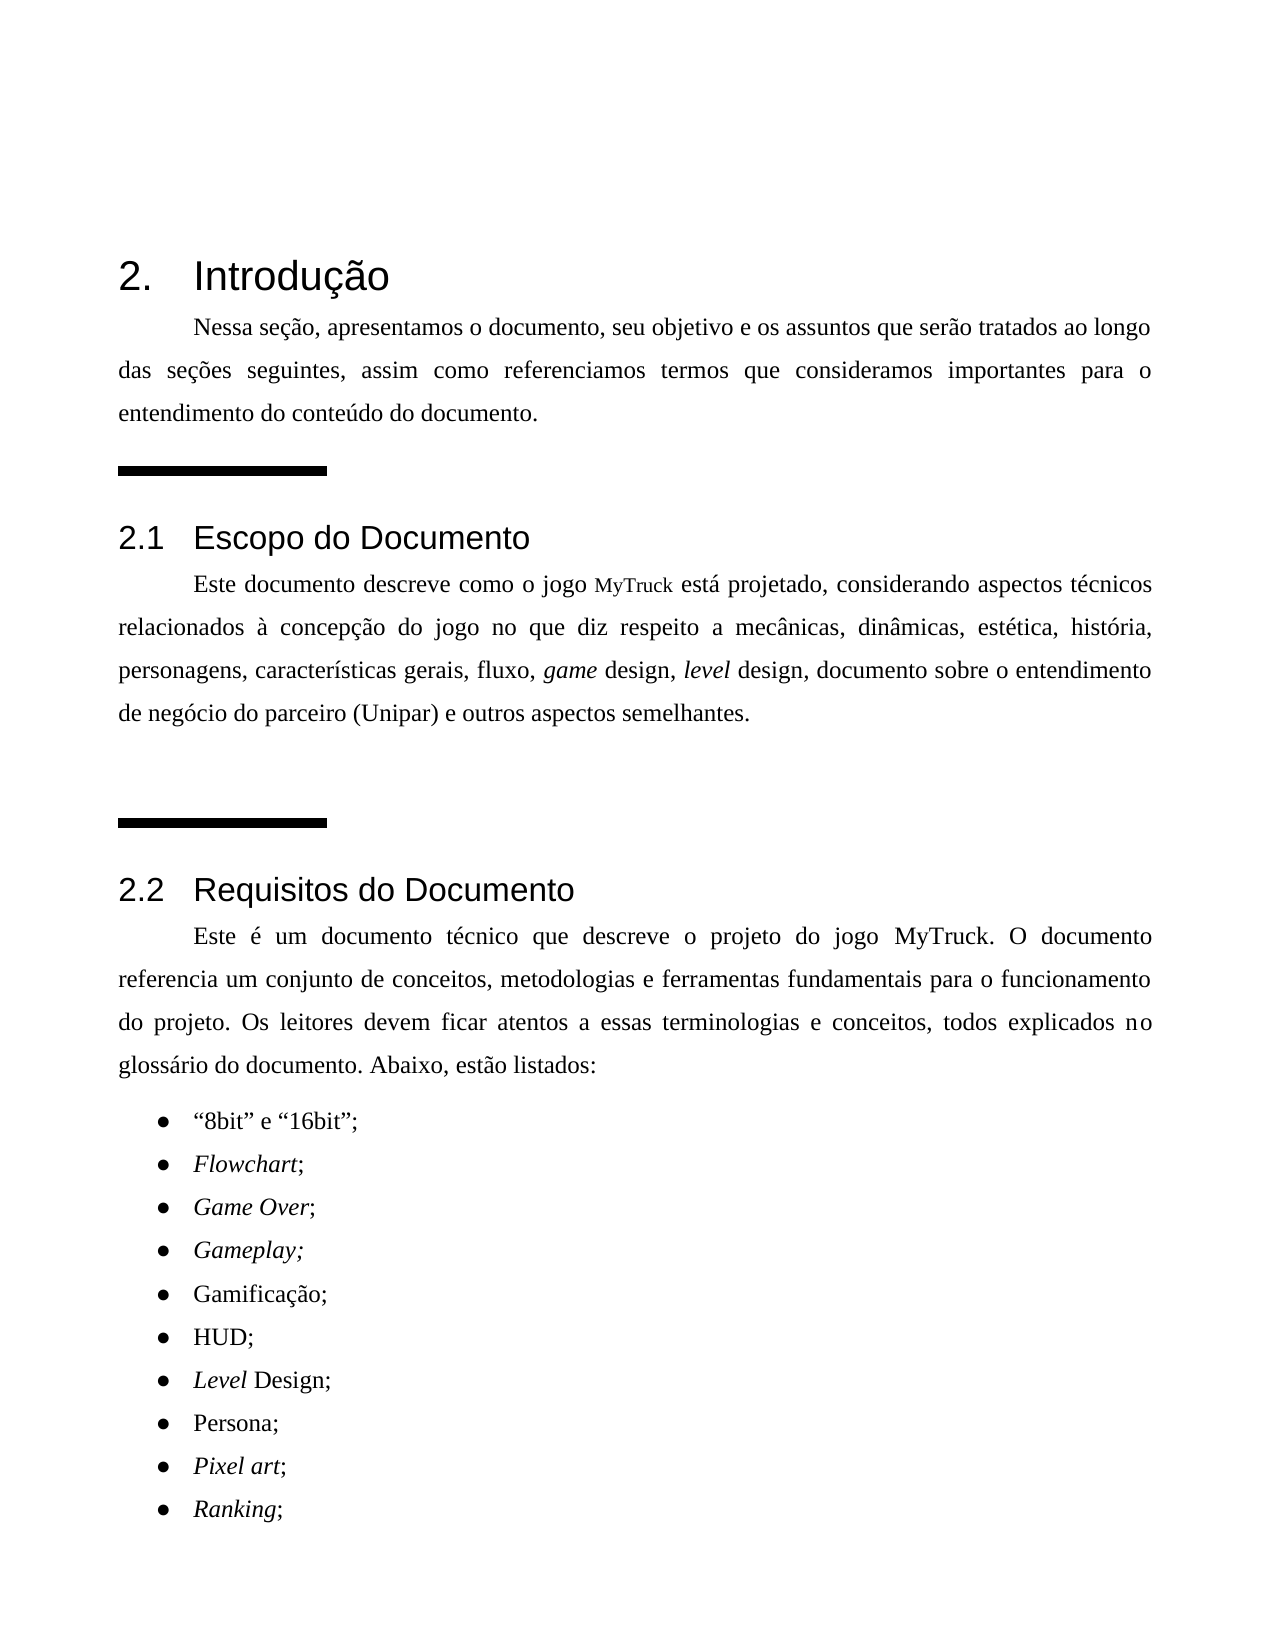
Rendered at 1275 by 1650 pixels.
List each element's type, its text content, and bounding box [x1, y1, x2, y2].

text Este é um documento técnico que descreve o projeto do jogo MyTruck. O documento referencia um conjunto de conceitos, metodologias e ferramentas fundamentais para o funcionamento do projeto. Os leitores devem ficar atentos a essas terminologias e conceitos, todos explicados no glossário do documento. Abaixo, estão listados: [118, 921, 1152, 1079]
text Nessa seção, apresentamos o documento, seu objetivo e os assuntos que serão tratados ao longo das seções seguintes, assim como referenciamos termos que consideramos importantes para o entendimento do conteúdo do documento. [118, 312, 1152, 427]
list Gameplay; [156, 1236, 1152, 1264]
list Game Over; [156, 1192, 1152, 1221]
list Ranking; [156, 1494, 1152, 1523]
list Level Design; [156, 1365, 1152, 1394]
list “8bit” e “16bit”; [156, 1106, 1152, 1135]
subtitle Introdução [118, 251, 1152, 299]
subtitle Requisitos do Documento [118, 870, 1152, 909]
list Gamificação; [156, 1279, 1152, 1307]
list Pixel art; [156, 1451, 1152, 1480]
text Este documento descreve como o jogo MyTruck está projetado, considerando aspectos técnicos relacionados à concepção do jogo no que diz respeito a mecânicas, dinâmicas, estética, história, personagens, características gerais, fluxo, game design, level design, documento sobre o entendimento de negócio do parceiro (Unipar) e outros aspectos semelhantes. [118, 569, 1152, 727]
list HUD; [156, 1322, 1152, 1351]
list Flowchart; [156, 1149, 1152, 1178]
list Persona; [156, 1408, 1152, 1437]
subtitle Escopo do Documento [118, 518, 1152, 556]
